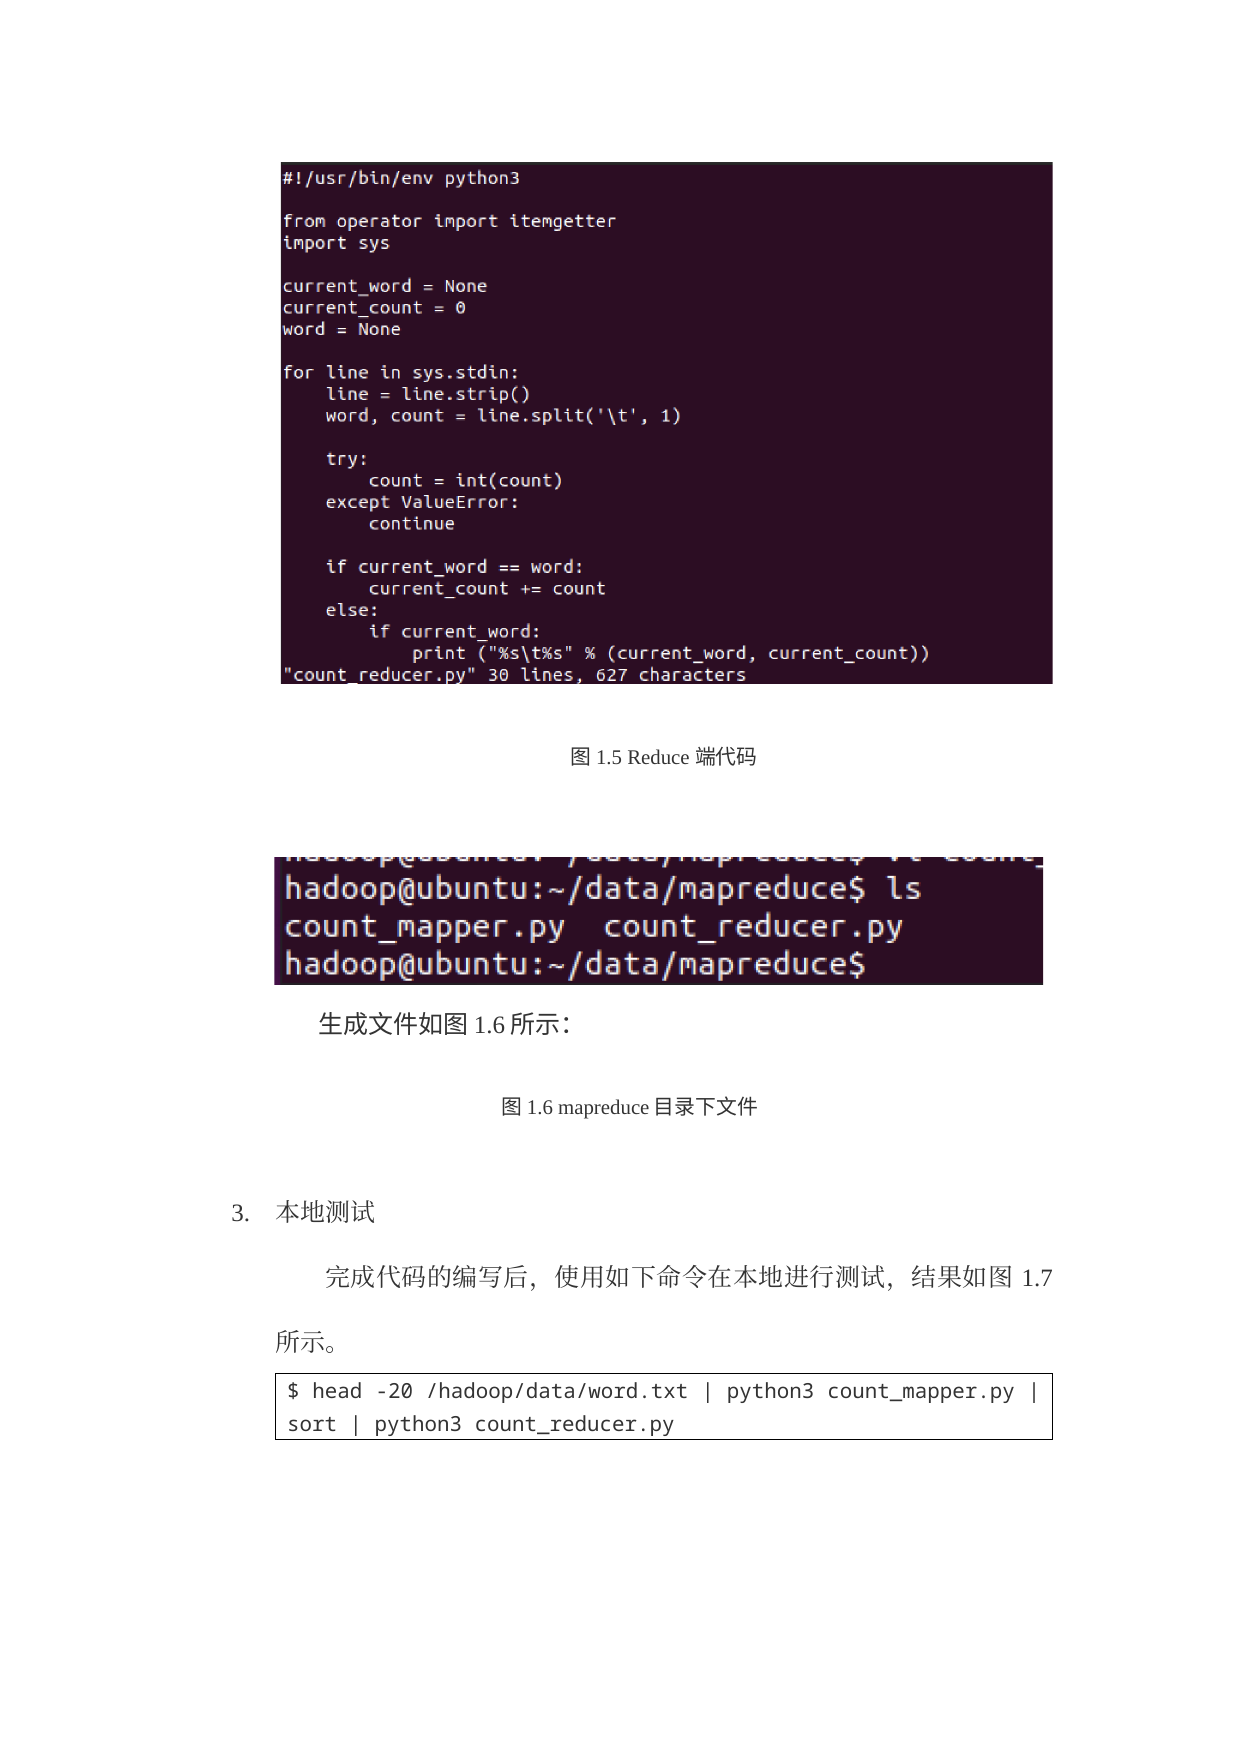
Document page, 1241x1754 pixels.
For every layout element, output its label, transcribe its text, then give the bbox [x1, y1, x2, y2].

picture [274, 857, 1044, 985]
table_header 图 1.5 Reduce 端代码 [275, 162, 1053, 796]
list 本地测试 [231, 1178, 1053, 1243]
text 完成代码的编写后，使用如下命令在本地进行测试，结果如图 1.7 所示。 [275, 1243, 1053, 1373]
table_header 图 1.6 mapreduce目录下文件 [275, 1089, 984, 1146]
picture [280, 162, 1053, 684]
table_header $ head -20 /hadoop/data/word.txt | python3 count_mapper.py | sort | python3 count_reducer.py [276, 1374, 1052, 1439]
